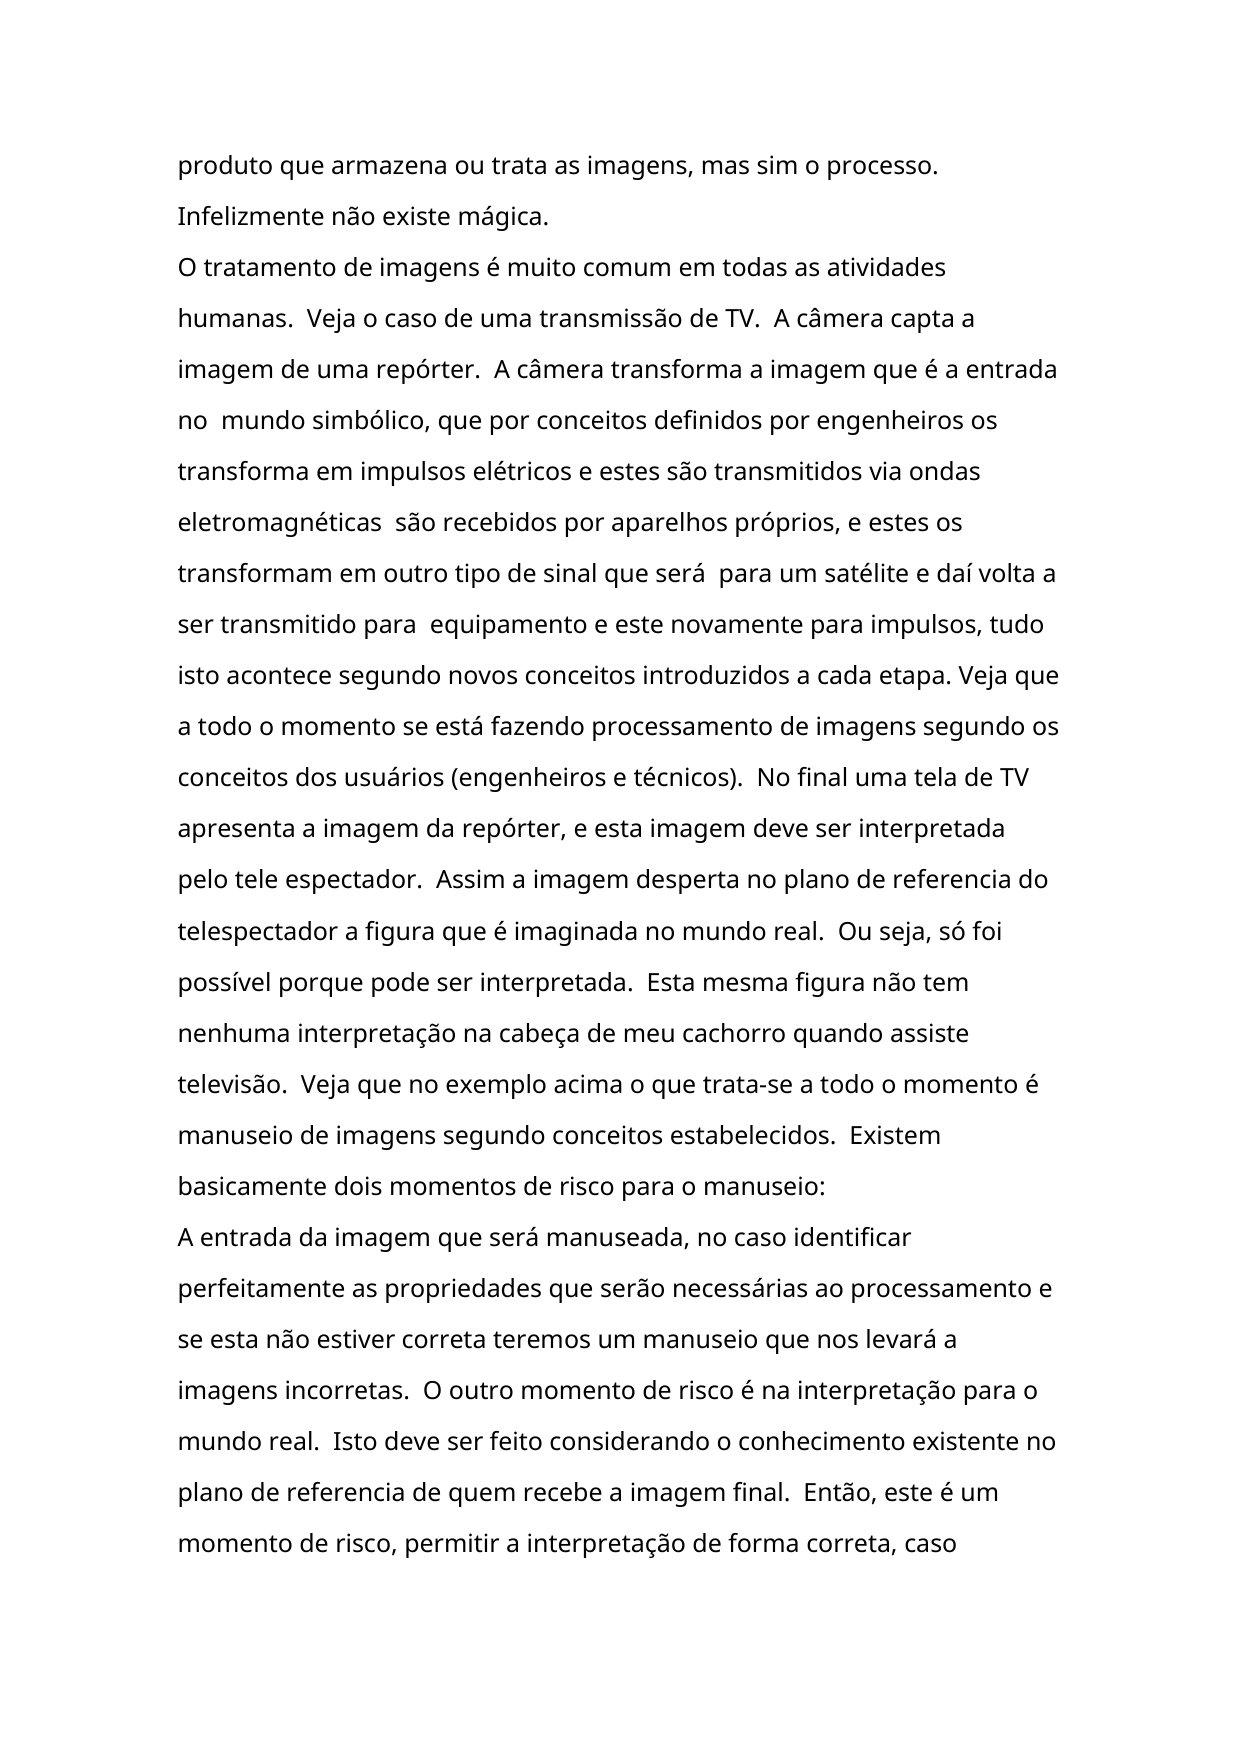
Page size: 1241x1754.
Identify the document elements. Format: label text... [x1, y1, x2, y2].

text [177, 1219, 1063, 1560]
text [177, 148, 1063, 233]
text O tratamento de imagens é muito comum em todas as atividades humanas. Veja o caso de uma transmissão de TV. A câmera capta a imagem de uma repórter. A câmera transforma a imagem que é a entrada no mundo simbólico, que por conceitos definidos por engenheiros os transforma em impulsos elétricos e estes são transmitidos via ondas eletromagnéticas são recebidos por aparelhos próprios, e estes os transformam em outro tipo de sinal que será para um satélite e daí volta a ser transmitido para equipamento e este novamente para impulsos, tudo isto acontece segundo novos conceitos introduzidos a cada etapa. Veja que a todo o momento se está fazendo processamento de imagens segundo os conceitos dos usuários (engenheiros e técnicos). No final uma tela de TV apresenta a imagem da repórter, e esta imagem deve ser interpretada pelo tele espectador. Assim a imagem desperta no plano de referencia do telespectador a figura que é imaginada no mundo real. Ou seja, só foi possível porque pode ser interpretada. Esta mesma figura não tem nenhuma interpretação na cabeça de meu cachorro quando assiste televisão. Veja que no exemplo acima o que trata-se a todo o momento é manuseio de imagens segundo conceitos estabelecidos. Existem basicamente dois momentos de risco para o manuseio: [177, 250, 1063, 1202]
